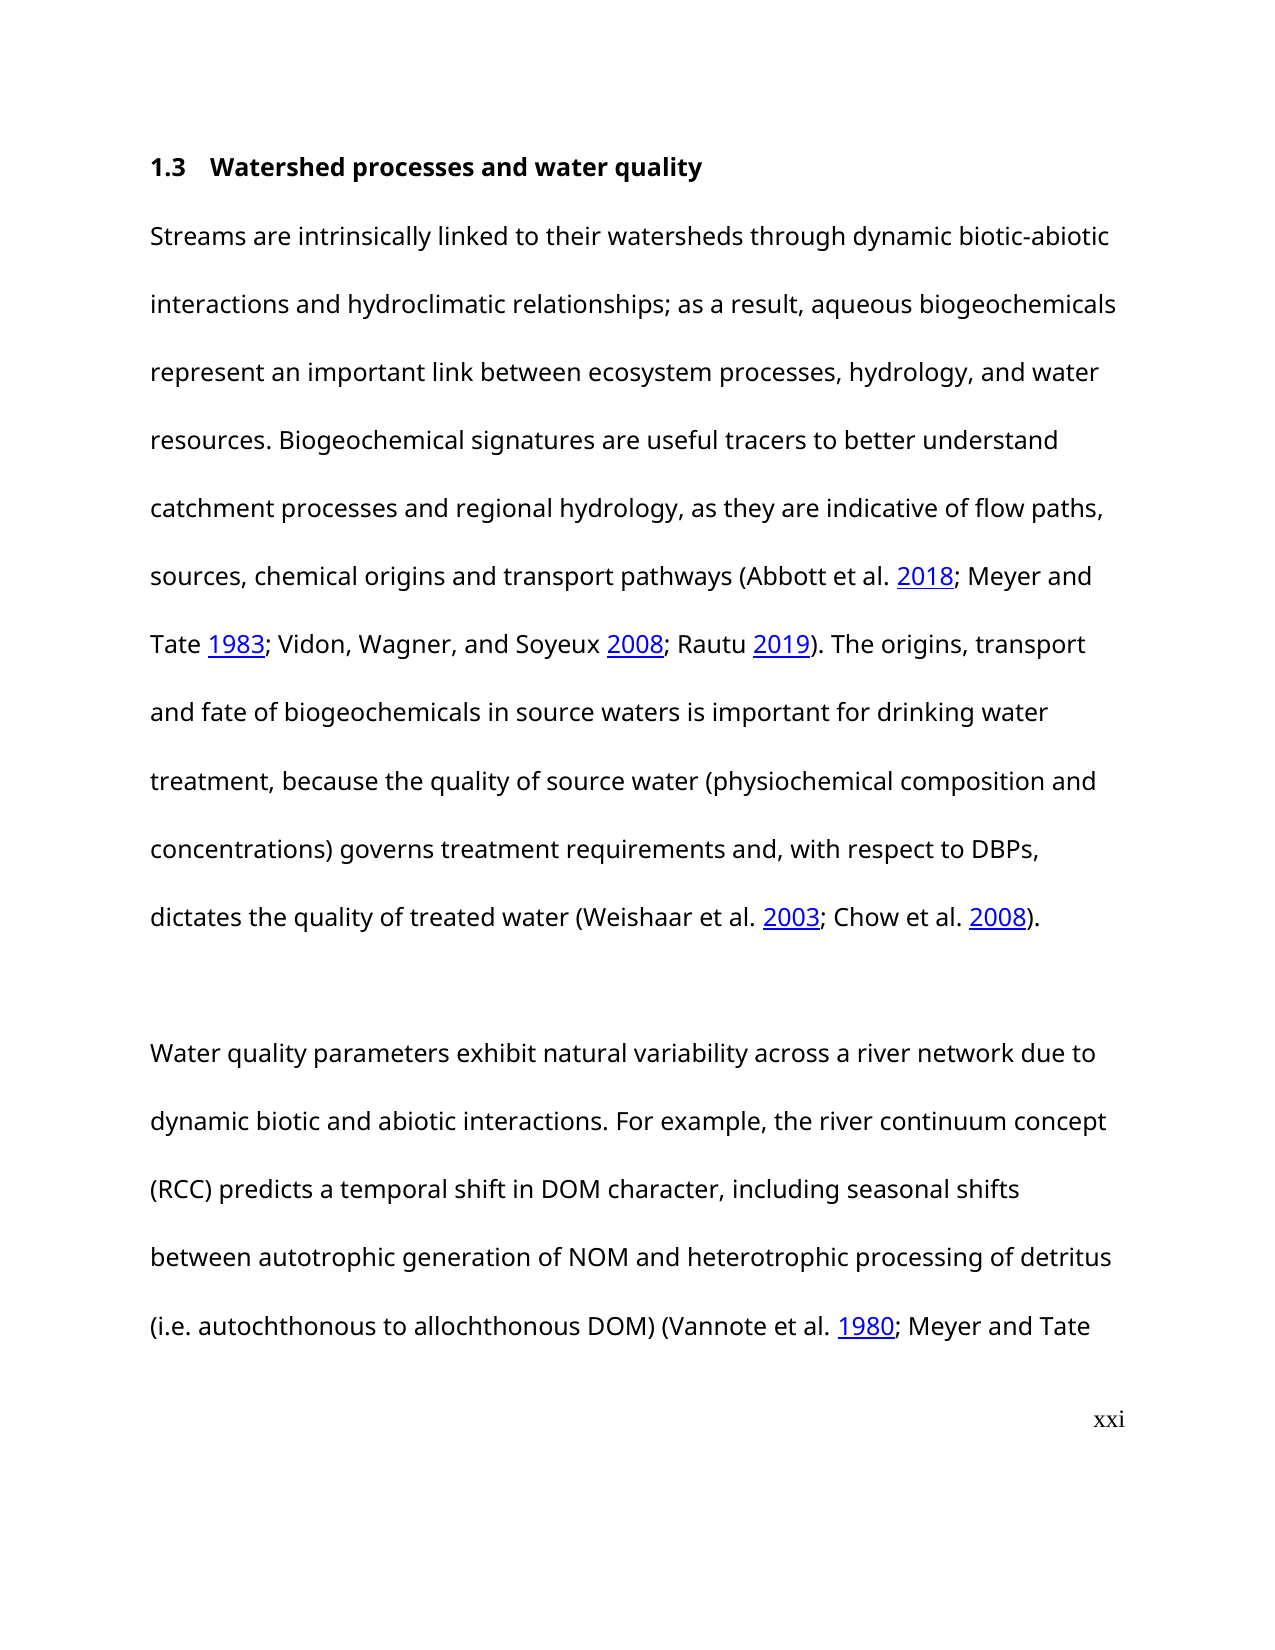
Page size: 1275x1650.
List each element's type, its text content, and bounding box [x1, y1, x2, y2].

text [150, 1036, 1125, 1342]
text Streams are intrinsically linked to their watersheds through dynamic biotic-abiotic interactions and hydroclimatic relationships; as a result, aqueous biogeochemicals represent an important link between ecosystem processes, hydrology, and water resources. Biogeochemical signatures are useful tracers to better understand catchment processes and regional hydrology, as they are indicative of flow paths, sources, chemical origins and transport pathways (Abbott et al. 2018; Meyer and Tate 1983; Vidon, Wagner, and Soyeux 2008; Rautu 2019). The origins, transport and fate of biogeochemicals in source waters is important for drinking water treatment, because the quality of source water (physiochemical composition and concentrations) governs treatment requirements and, with respect to DBPs, dictates the quality of treated water (Weishaar et al. 2003; Chow et al. 2008). [150, 218, 1125, 933]
subtitle Watershed processes and water quality [150, 150, 1125, 184]
